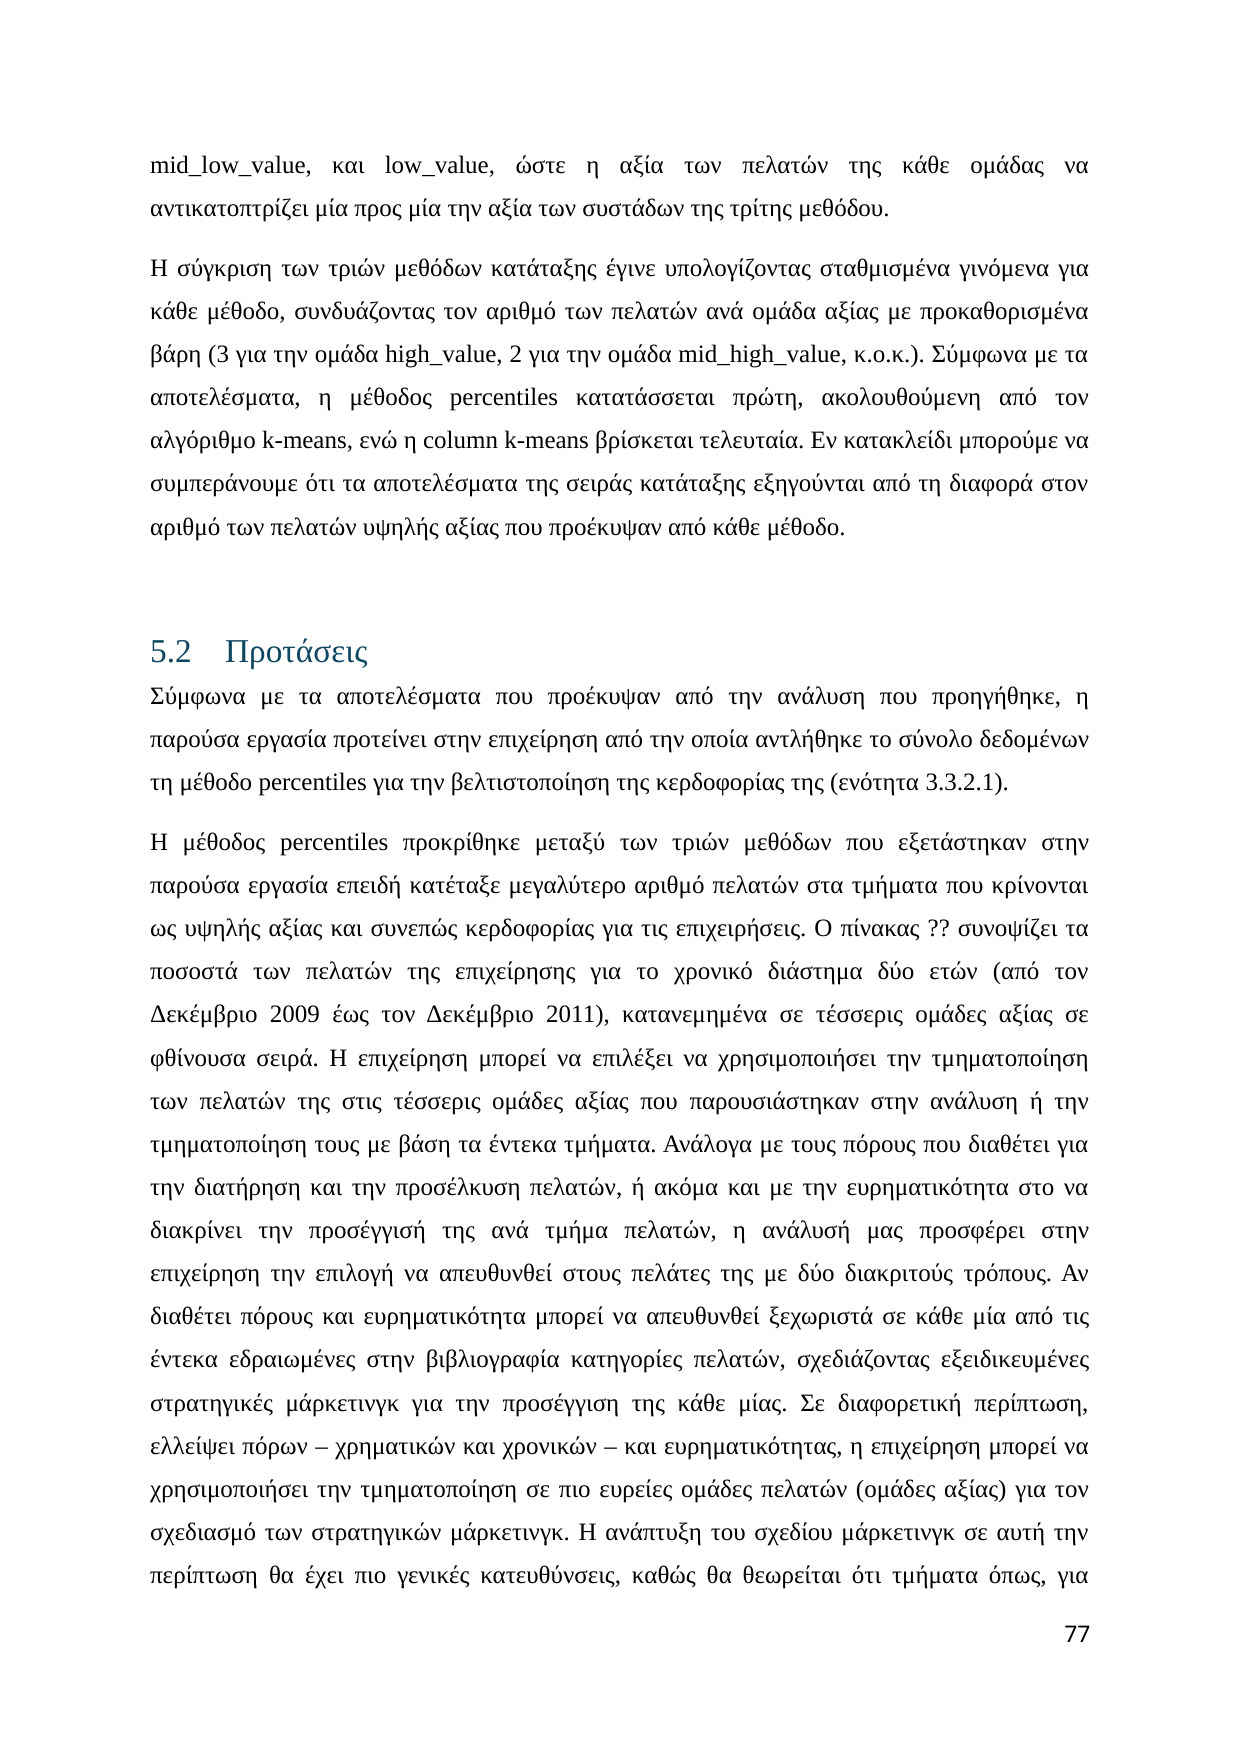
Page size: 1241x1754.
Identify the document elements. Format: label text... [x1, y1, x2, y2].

text Σύμφωνα με τα αποτελέσματα που προέκυψαν από την ανάλυση που προηγήθηκε, η παρούσα εργασία προτείνει στην επιχείρηση από την οποία αντλήθηκε το σύνολο δεδομένων τη μέθοδο percentiles για την βελτιστοποίηση της κερδοφορίας της (ενότητα 3.3.2.1). [150, 681, 1090, 796]
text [150, 150, 1090, 222]
subtitle Προτάσεις [150, 631, 1090, 669]
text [150, 827, 1090, 1589]
text Η σύγκριση των τριών μεθόδων κατάταξης έγινε υπολογίζοντας σταθμισμένα γινόμενα για κάθε μέθοδο, συνδυάζοντας τον αριθμό των πελατών ανά ομάδα αξίας με προκαθορισμένα βάρη (3 για την ομάδα high_value, 2 για την ομάδα mid_high_value, κ.ο.κ.). Σύμφωνα με τα αποτελέσματα, η μέθοδος percentiles κατατάσσεται πρώτη, ακολουθούμενη από τον αλγόριθμο k-means, ενώ η column k-means βρίσκεται τελευταία. Εν κατακλείδι μπορούμε να συμπεράνουμε ότι τα αποτελέσματα της σειράς κατάταξης εξηγούνται από τη διαφορά στον αριθμό των πελατών υψηλής αξίας που προέκυψαν από κάθε μέθοδο. [150, 253, 1090, 540]
